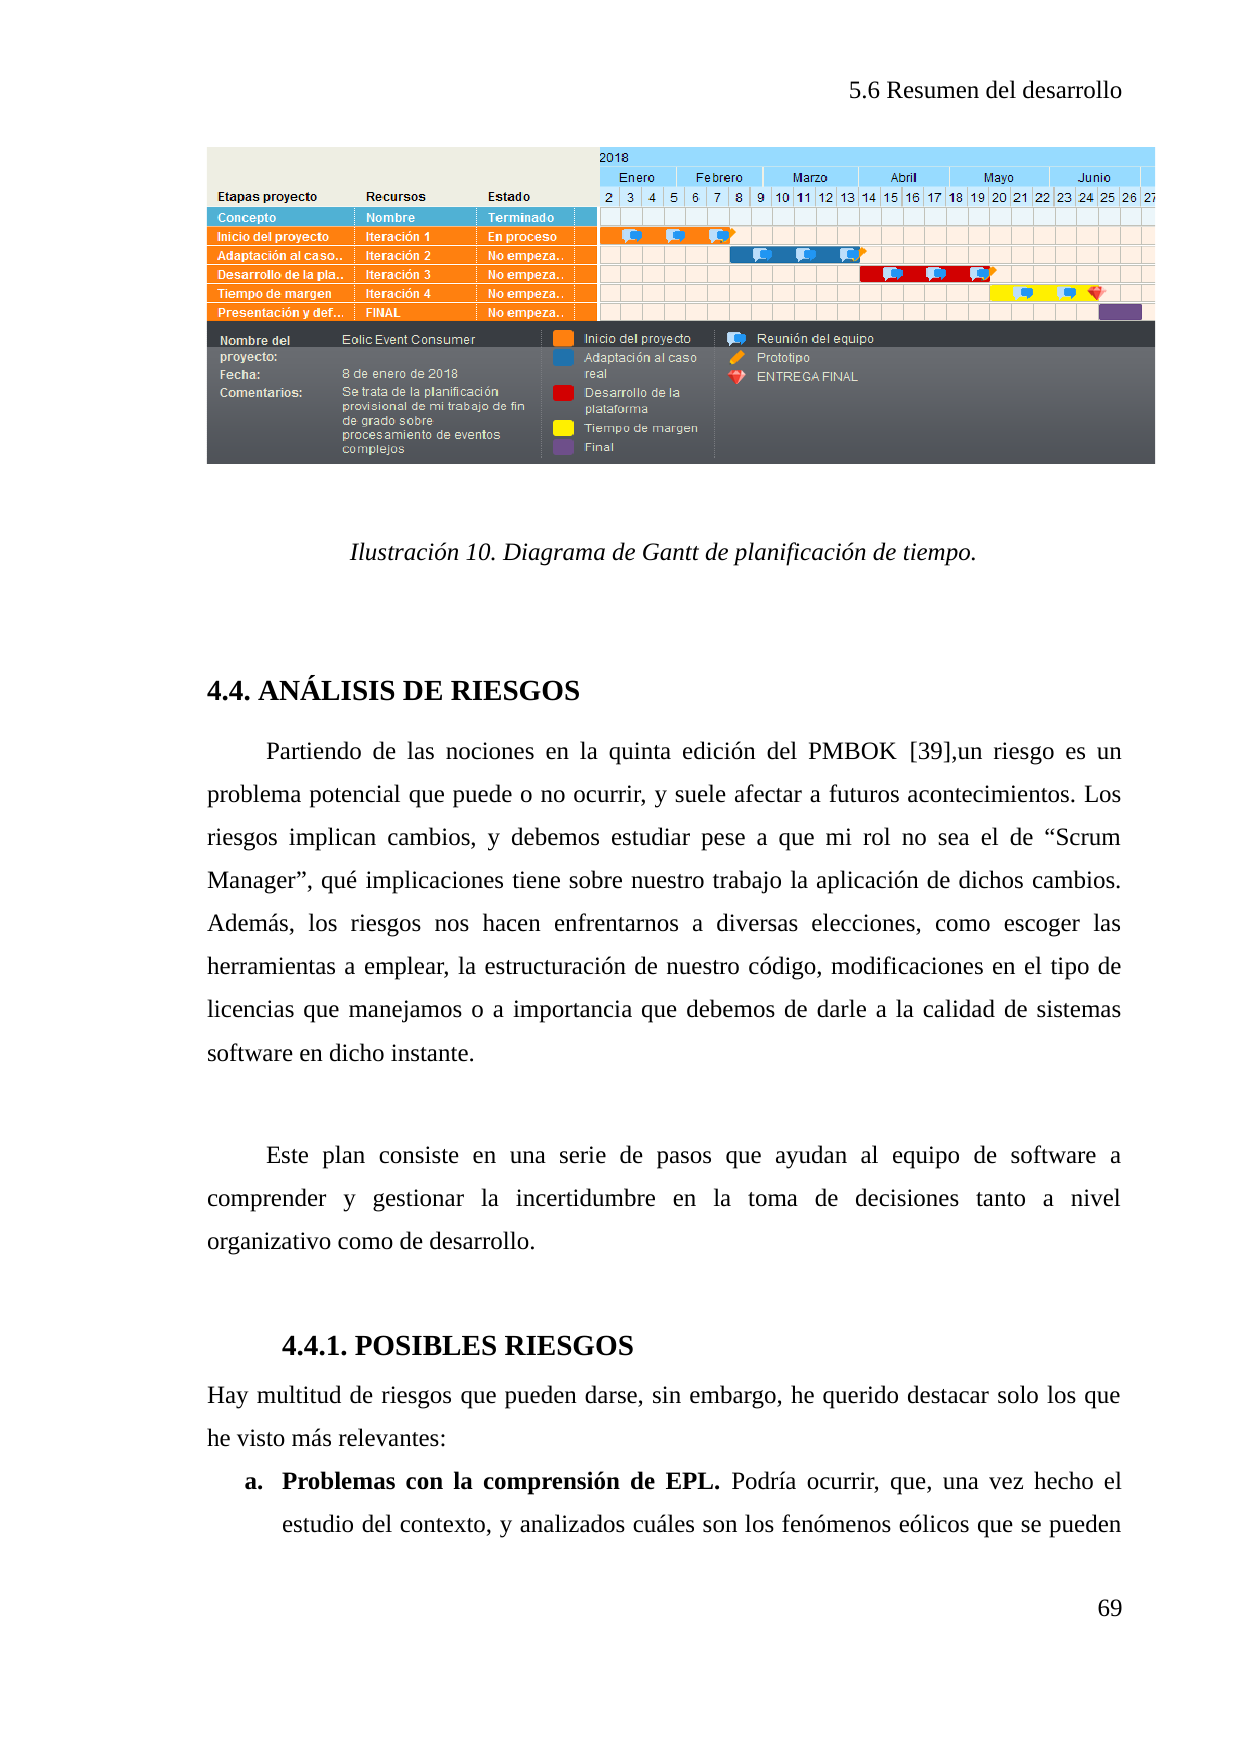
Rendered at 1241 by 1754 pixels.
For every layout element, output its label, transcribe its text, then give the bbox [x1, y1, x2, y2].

text Este plan consiste en una serie de pasos que ayudan al equipo de software a comprender y gestionar la incertidumbre en la toma de decisiones tanto a nivel organizativo como de desarrollo. [207, 1140, 1122, 1255]
picture [206, 147, 1156, 464]
list Análisis de riesgos [207, 673, 1122, 707]
text Hay multitud de riesgos que pueden darse, sin embargo, he querido destacar solo los que he visto más relevantes: [207, 1380, 1122, 1452]
text Ilustración 10. Diagrama de Gantt de planificación de tiempo. [207, 537, 1122, 566]
text Partiendo de las nociones en la quinta edición del PMBOK [39],un riesgo es un problema potencial que puede o no ocurrir, y suele afectar a futuros acontecimientos. Los riesgos implican cambios, y debemos estudiar pese a que mi rol no sea el de “Scrum Manager”, qué implicaciones tiene sobre nuestro trabajo la aplicación de dichos cambios. Además, los riesgos nos hacen enfrentarnos a diversas elecciones, como escoger las herramientas a emplear, la estructuración de nuestro código, modificaciones en el tipo de licencias que manejamos o a importancia que debemos de darle a la calidad de sistemas software en dicho instante. [207, 736, 1122, 1066]
list Posibles riesgos [282, 1328, 1122, 1362]
